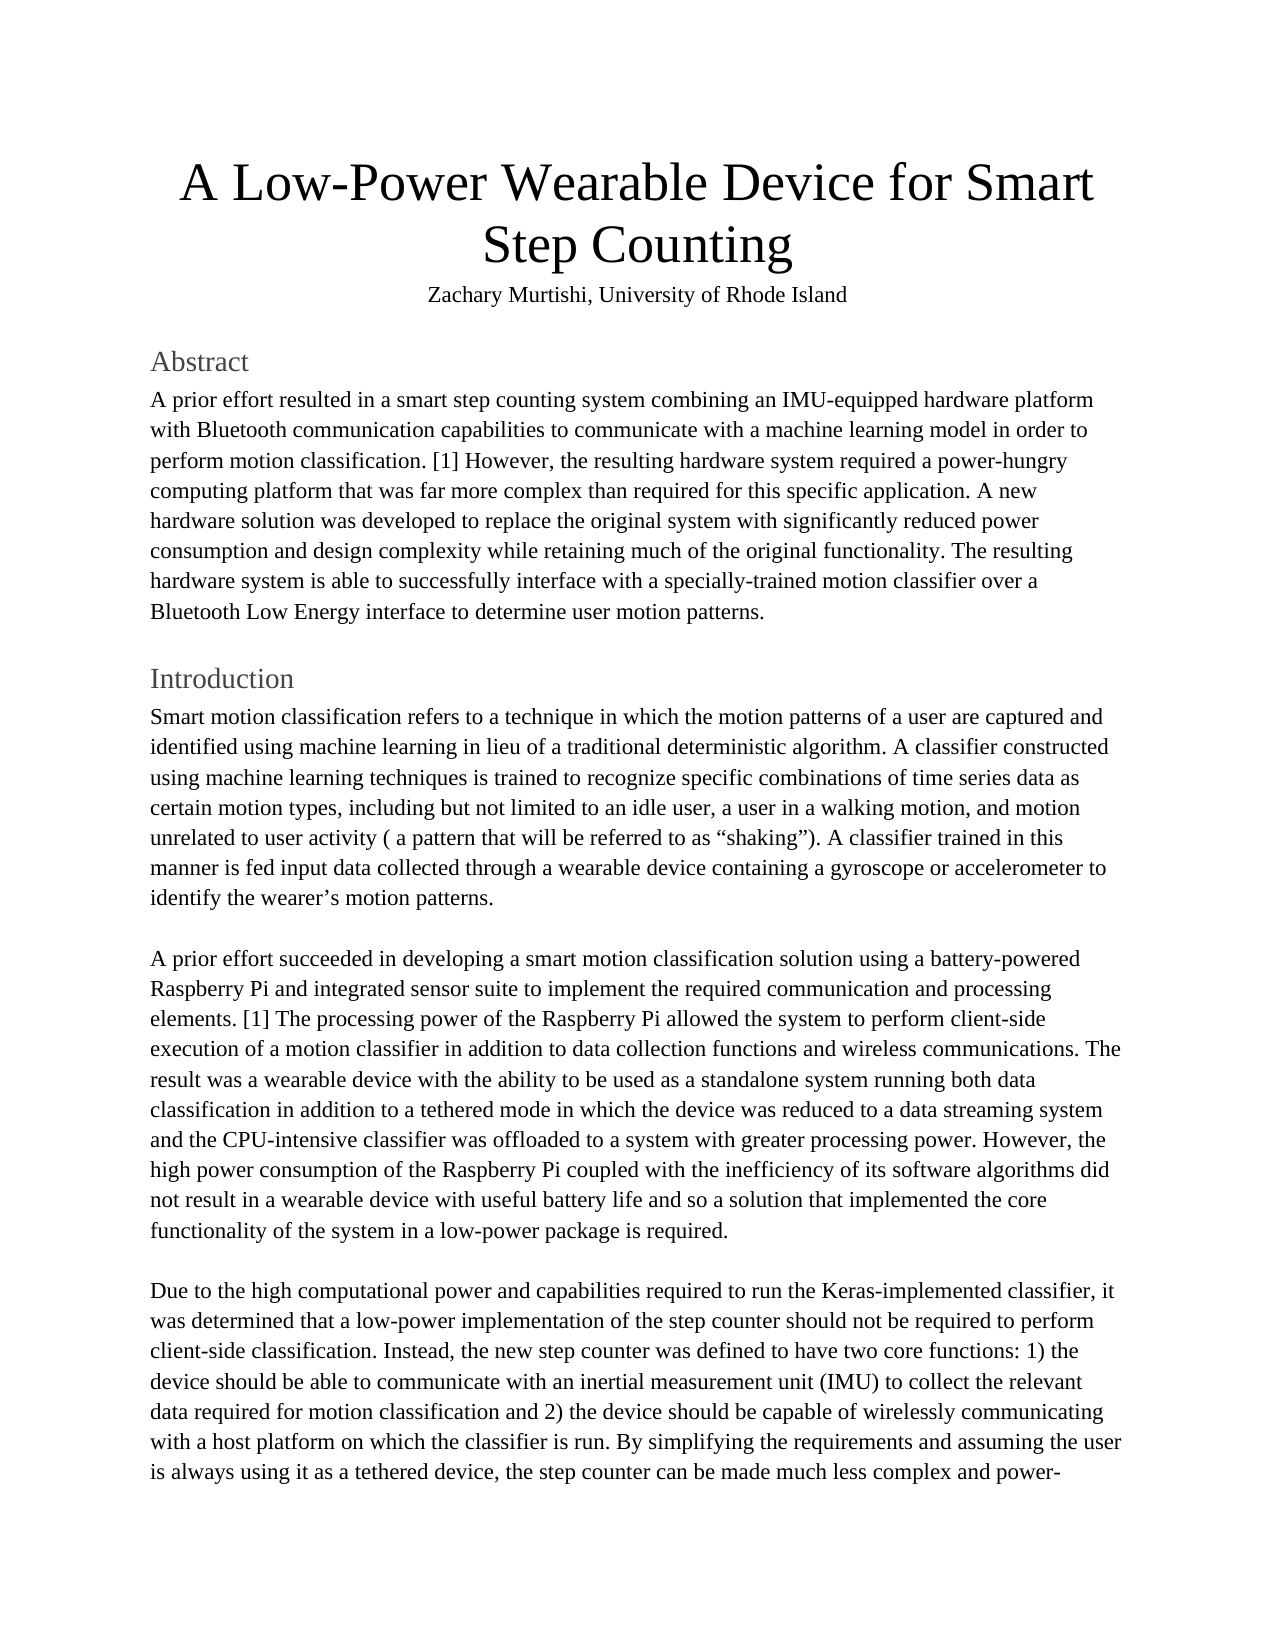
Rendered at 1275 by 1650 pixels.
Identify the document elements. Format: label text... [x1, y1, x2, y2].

title A Low-Power Wearable Device for Smart Step Counting [150, 150, 1125, 274]
subtitle Abstract [150, 344, 1125, 378]
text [150, 1277, 1125, 1485]
text A prior effort succeeded in developing a smart motion classification solution using a battery-powered Raspberry Pi and integrated sensor suite to implement the required communication and processing elements. [1] The processing power of the Raspberry Pi allowed the system to perform client-side execution of a motion classifier in addition to data collection functions and wireless communications. The result was a wearable device with the ability to be used as a standalone system running both data classification in addition to a tethered mode in which the device was reduced to a data streaming system and the CPU-intensive classifier was offloaded to a system with greater processing power. However, the high power consumption of the Raspberry Pi coupled with the inefficiency of its software algorithms did not result in a wearable device with useful battery life and so a solution that implemented the core functionality of the system in a low-power package is required. [150, 945, 1125, 1243]
subtitle Introduction [150, 661, 1125, 695]
text Zachary Murtishi, University of Rhode Island [150, 281, 1125, 307]
text A prior effort resulted in a smart step counting system combining an IMU-equipped hardware platform with Bluetooth communication capabilities to communicate with a machine learning model in order to perform motion classification. [1] However, the resulting hardware system required a power-hungry computing platform that was far more complex than required for this specific application. A new hardware solution was developed to replace the original system with significantly reduced power consumption and design complexity while retaining much of the original functionality. The resulting hardware system is able to successfully interface with a specially-trained motion classifier over a Bluetooth Low Energy interface to determine user motion patterns. [150, 386, 1125, 624]
text Smart motion classification refers to a technique in which the motion patterns of a user are captured and identified using machine learning in lieu of a traditional deterministic algorithm. A classifier constructed using machine learning techniques is trained to recognize specific combinations of time series data as certain motion types, including but not limited to an idle user, a user in a walking motion, and motion unrelated to user activity ( a pattern that will be referred to as “shaking”). A classifier trained in this manner is fed input data collected through a wearable device containing a gyroscope or accelerometer to identify the wearer’s motion patterns. [150, 703, 1125, 911]
